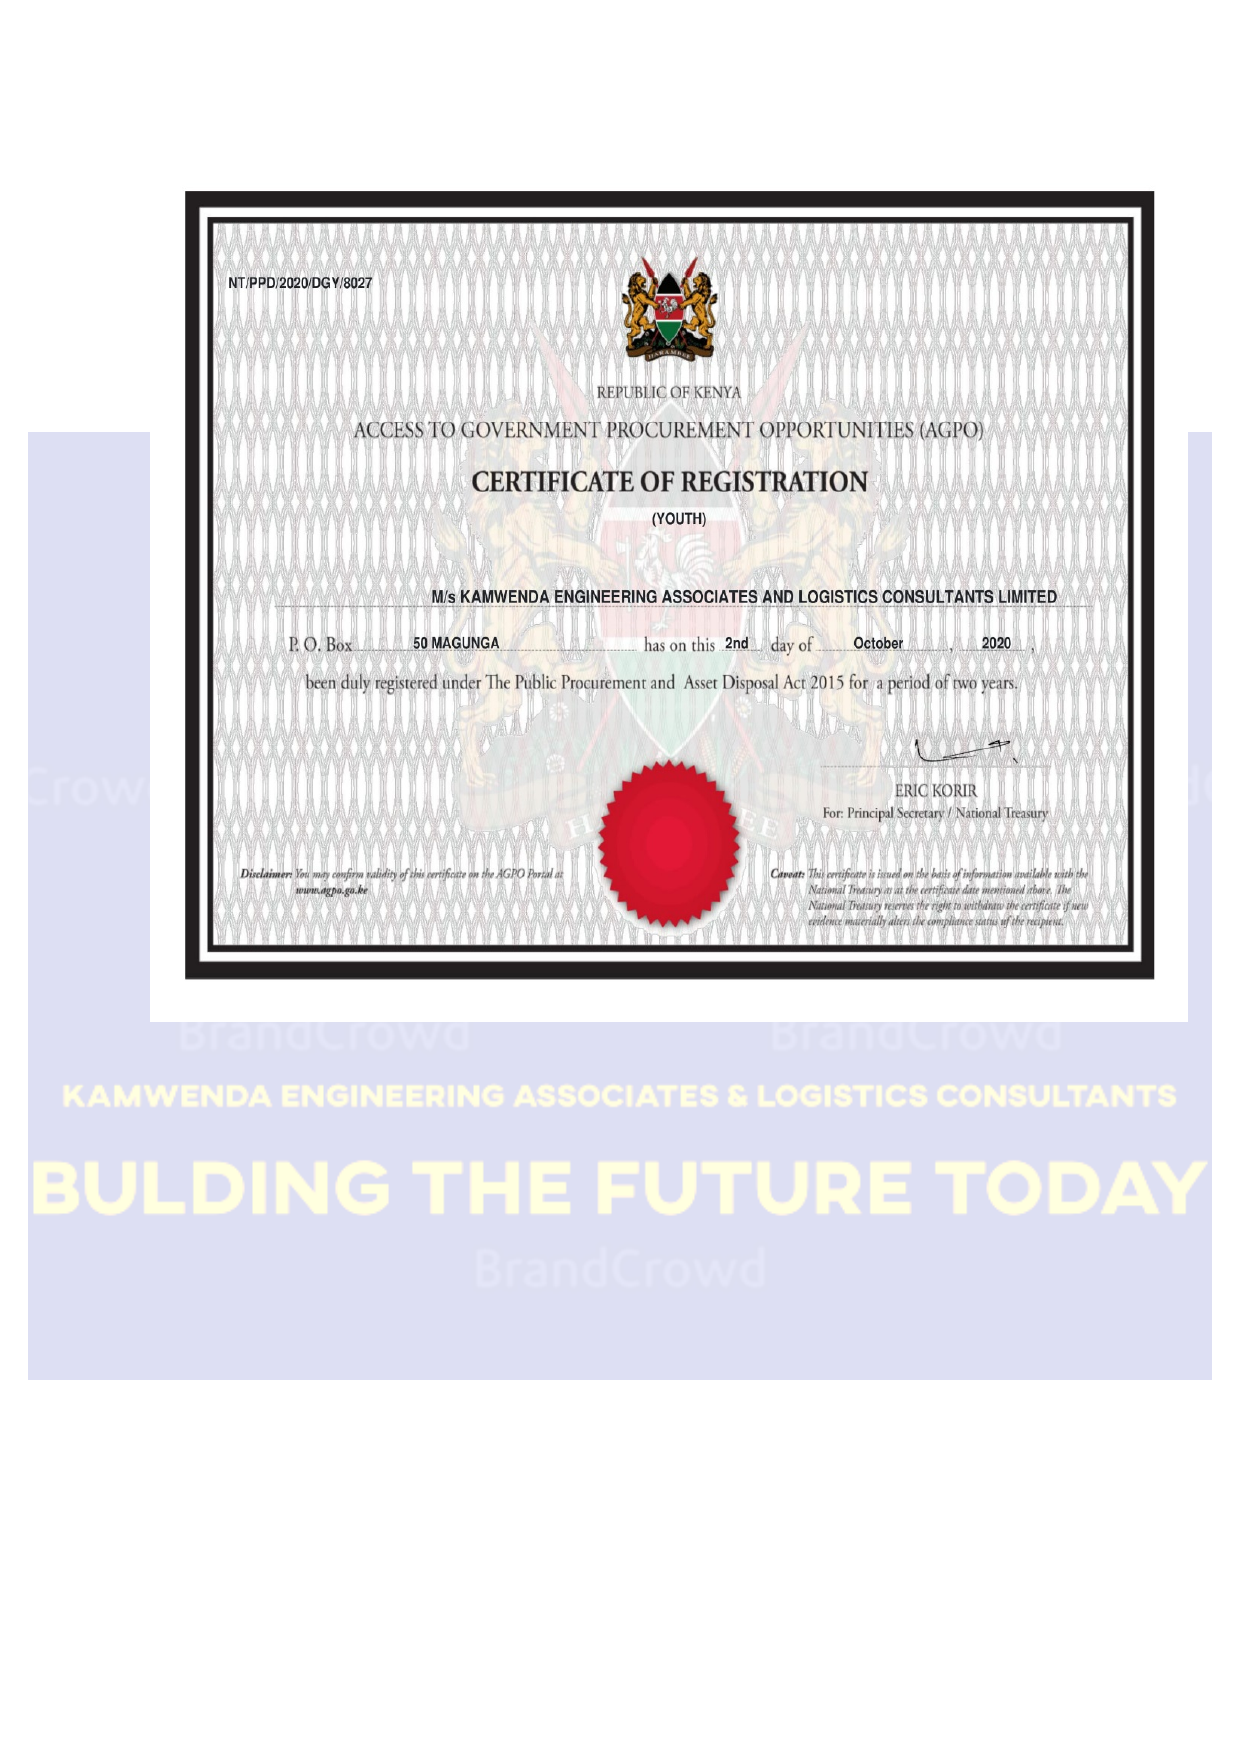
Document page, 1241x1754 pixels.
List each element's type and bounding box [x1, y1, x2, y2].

picture [150, 150, 1188, 1022]
